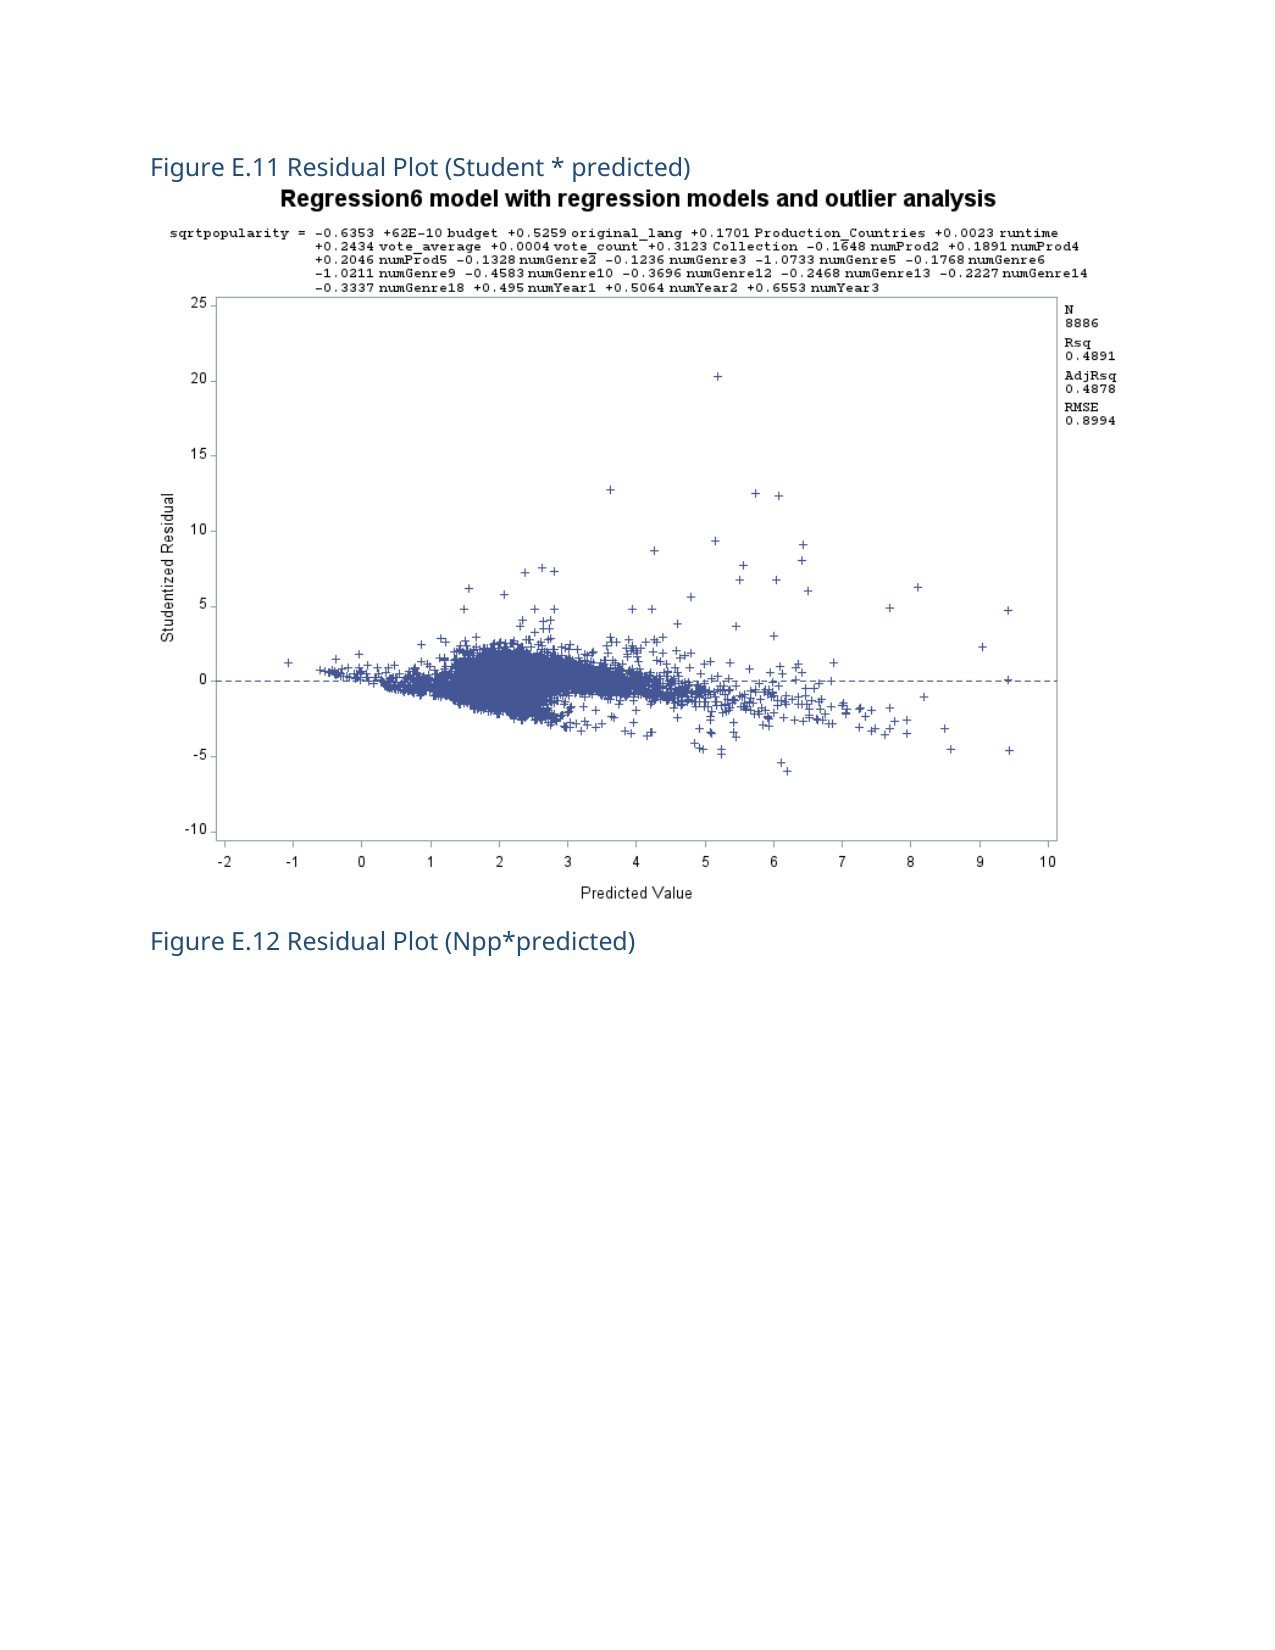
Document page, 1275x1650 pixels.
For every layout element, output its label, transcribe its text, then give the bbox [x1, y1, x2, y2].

picture [150, 186, 1125, 917]
subtitle Figure E.12 Residual Plot (Npp*predicted) [150, 924, 1125, 958]
subtitle Figure E.11 Residual Plot (Student * predicted) [150, 150, 1125, 186]
